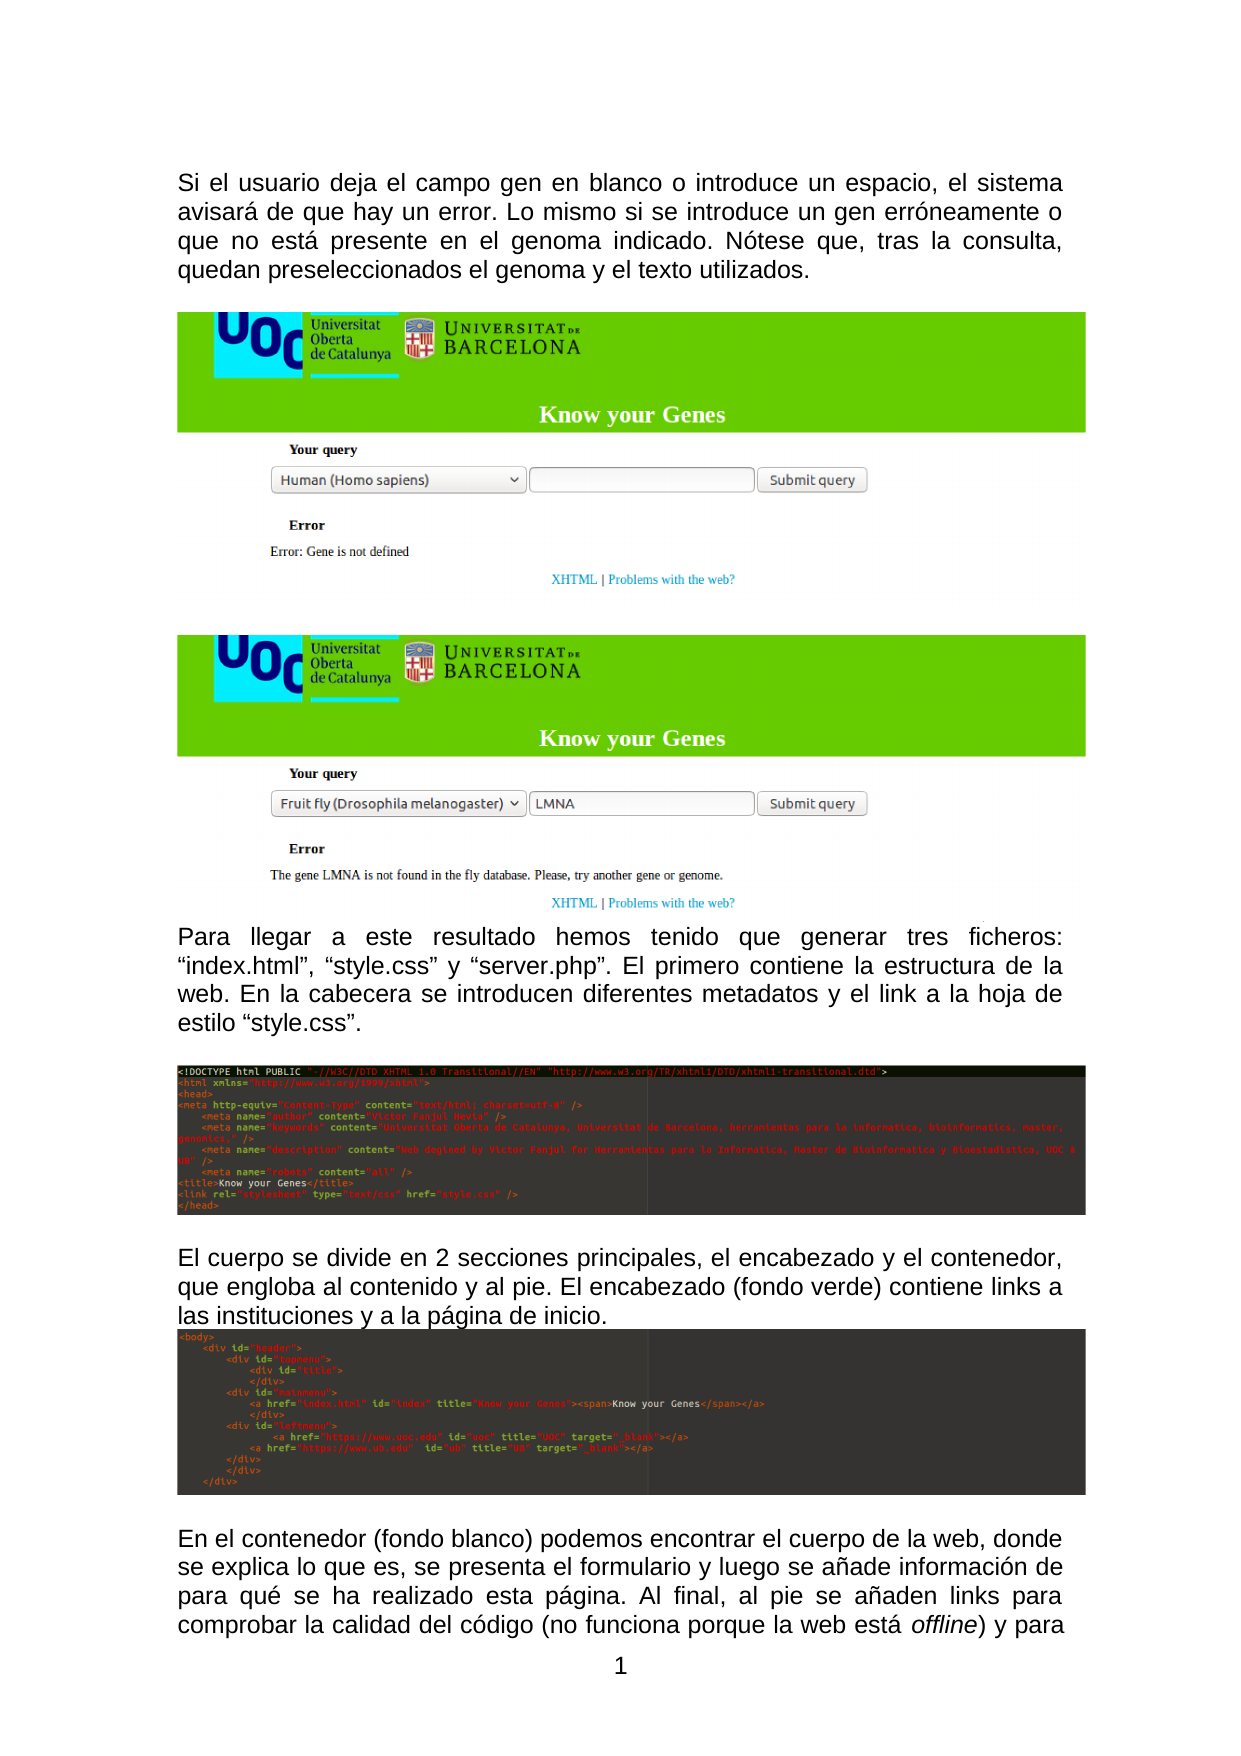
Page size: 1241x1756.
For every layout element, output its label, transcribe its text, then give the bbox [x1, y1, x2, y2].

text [177, 1523, 1064, 1638]
text Para llegar a este resultado hemos tenido que generar tres ficheros: “index.html”, “style.css” y “server.php”. El primero contiene la estructura de la web. En la cabecera se introducen diferentes metadatos y el link a la hoja de estilo “style.css”. [177, 922, 1064, 1037]
picture [177, 1329, 1086, 1495]
picture [177, 1065, 1086, 1215]
text El cuerpo se divide en 2 secciones principales, el encabezado y el contenedor, que engloba al contenido y al pie. El encabezado (fondo verde) contiene links a las instituciones y a la página de inicio. [177, 1243, 1064, 1329]
picture [177, 635, 1086, 922]
text Si el usuario deja el campo gen en blanco o introduce un espacio, el sistema avisará de que hay un error. Lo mismo si se introduce un gen erróneamente o que no está presente en el genoma indicado. Nótese que, tras la consulta, quedan preseleccionados el genoma y el texto utilizados. [177, 168, 1064, 283]
picture [177, 312, 1086, 607]
